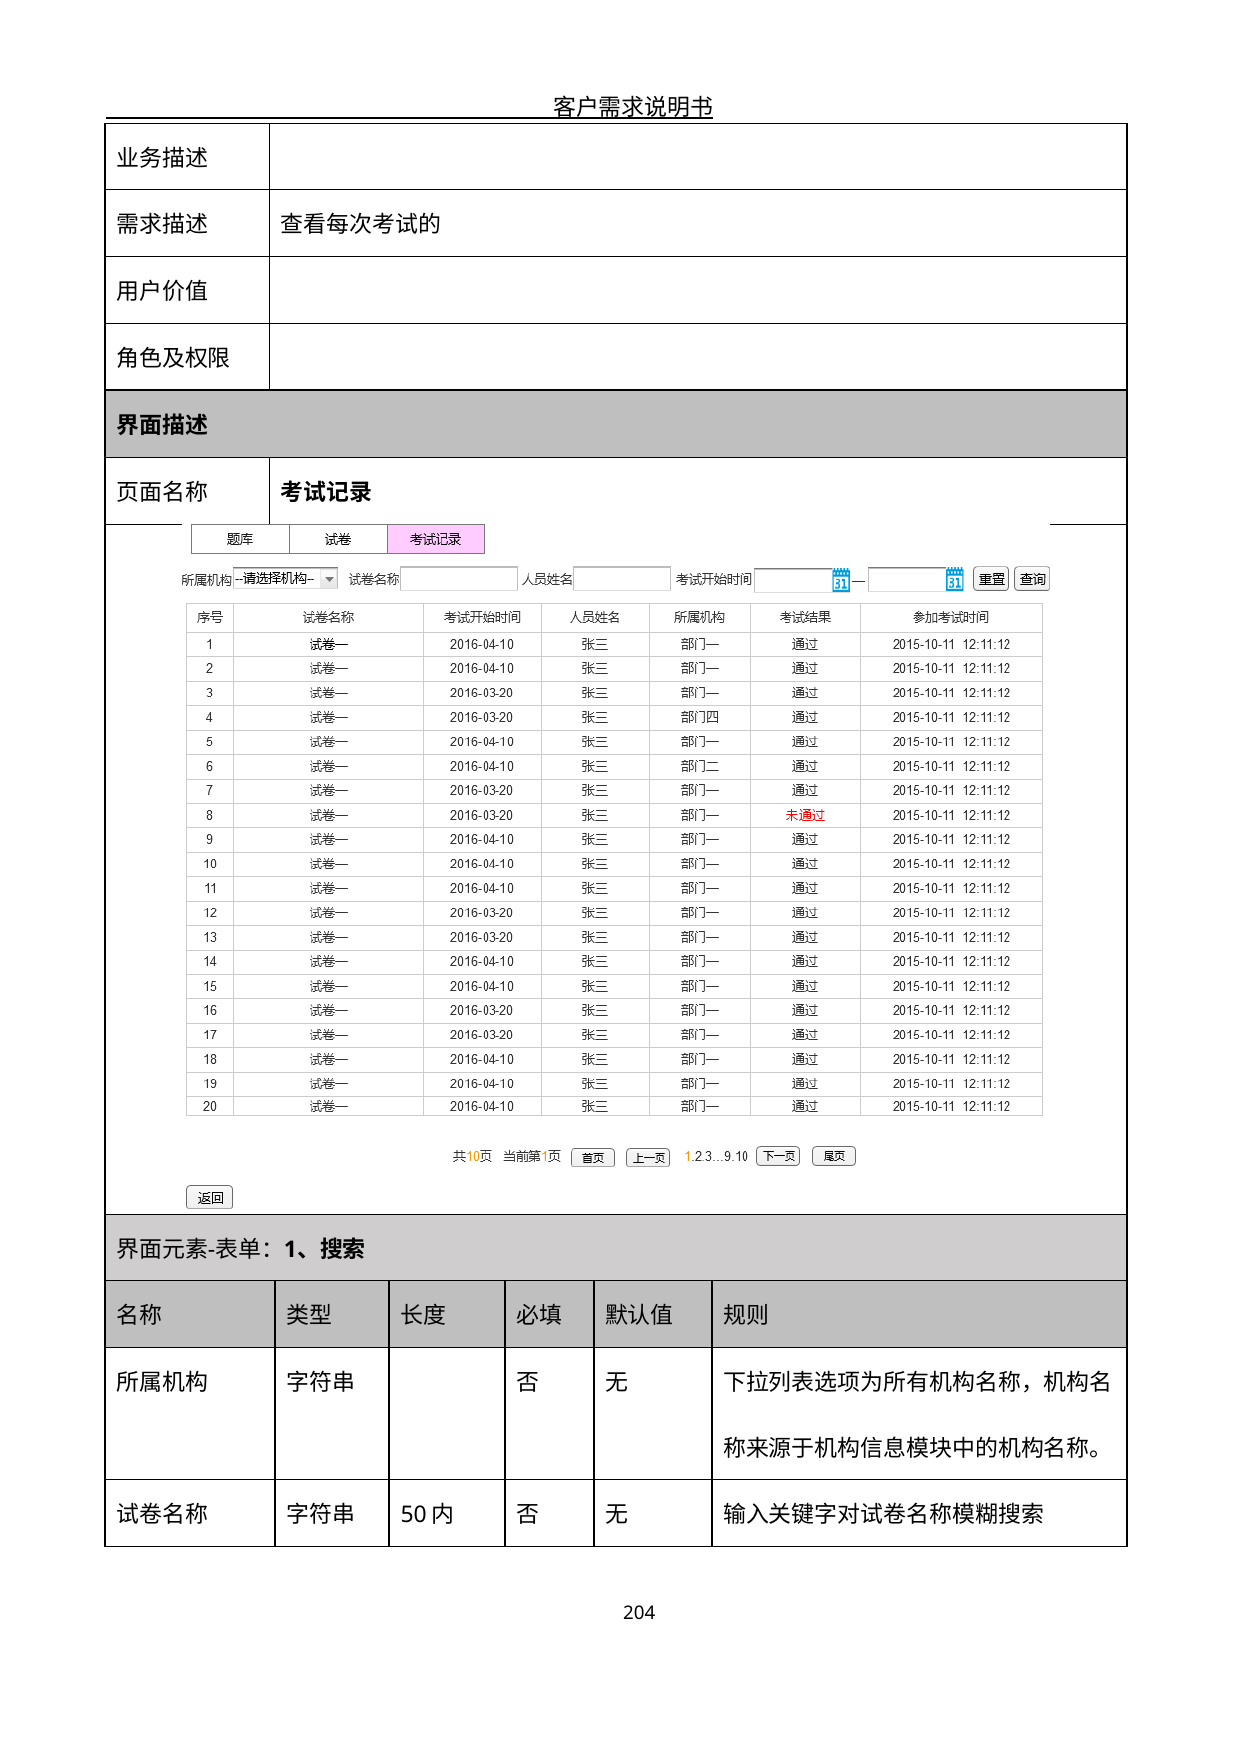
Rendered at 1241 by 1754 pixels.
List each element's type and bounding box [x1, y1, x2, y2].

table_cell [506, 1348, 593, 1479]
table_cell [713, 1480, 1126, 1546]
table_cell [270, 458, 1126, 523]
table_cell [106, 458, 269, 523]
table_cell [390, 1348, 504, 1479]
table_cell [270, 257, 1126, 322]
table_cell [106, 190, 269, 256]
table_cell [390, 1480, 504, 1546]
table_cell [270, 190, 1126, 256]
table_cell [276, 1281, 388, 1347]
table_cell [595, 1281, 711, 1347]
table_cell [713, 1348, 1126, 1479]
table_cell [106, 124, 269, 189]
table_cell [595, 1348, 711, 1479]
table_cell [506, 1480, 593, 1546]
picture [182, 524, 1050, 1209]
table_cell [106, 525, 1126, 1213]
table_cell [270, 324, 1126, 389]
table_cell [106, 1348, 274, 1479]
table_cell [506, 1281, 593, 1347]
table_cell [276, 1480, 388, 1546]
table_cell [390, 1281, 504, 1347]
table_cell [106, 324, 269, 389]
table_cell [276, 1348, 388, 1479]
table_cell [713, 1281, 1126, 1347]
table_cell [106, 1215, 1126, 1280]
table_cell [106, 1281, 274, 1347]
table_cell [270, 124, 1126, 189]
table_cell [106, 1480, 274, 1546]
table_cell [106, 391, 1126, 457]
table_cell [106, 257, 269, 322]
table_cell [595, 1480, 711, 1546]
